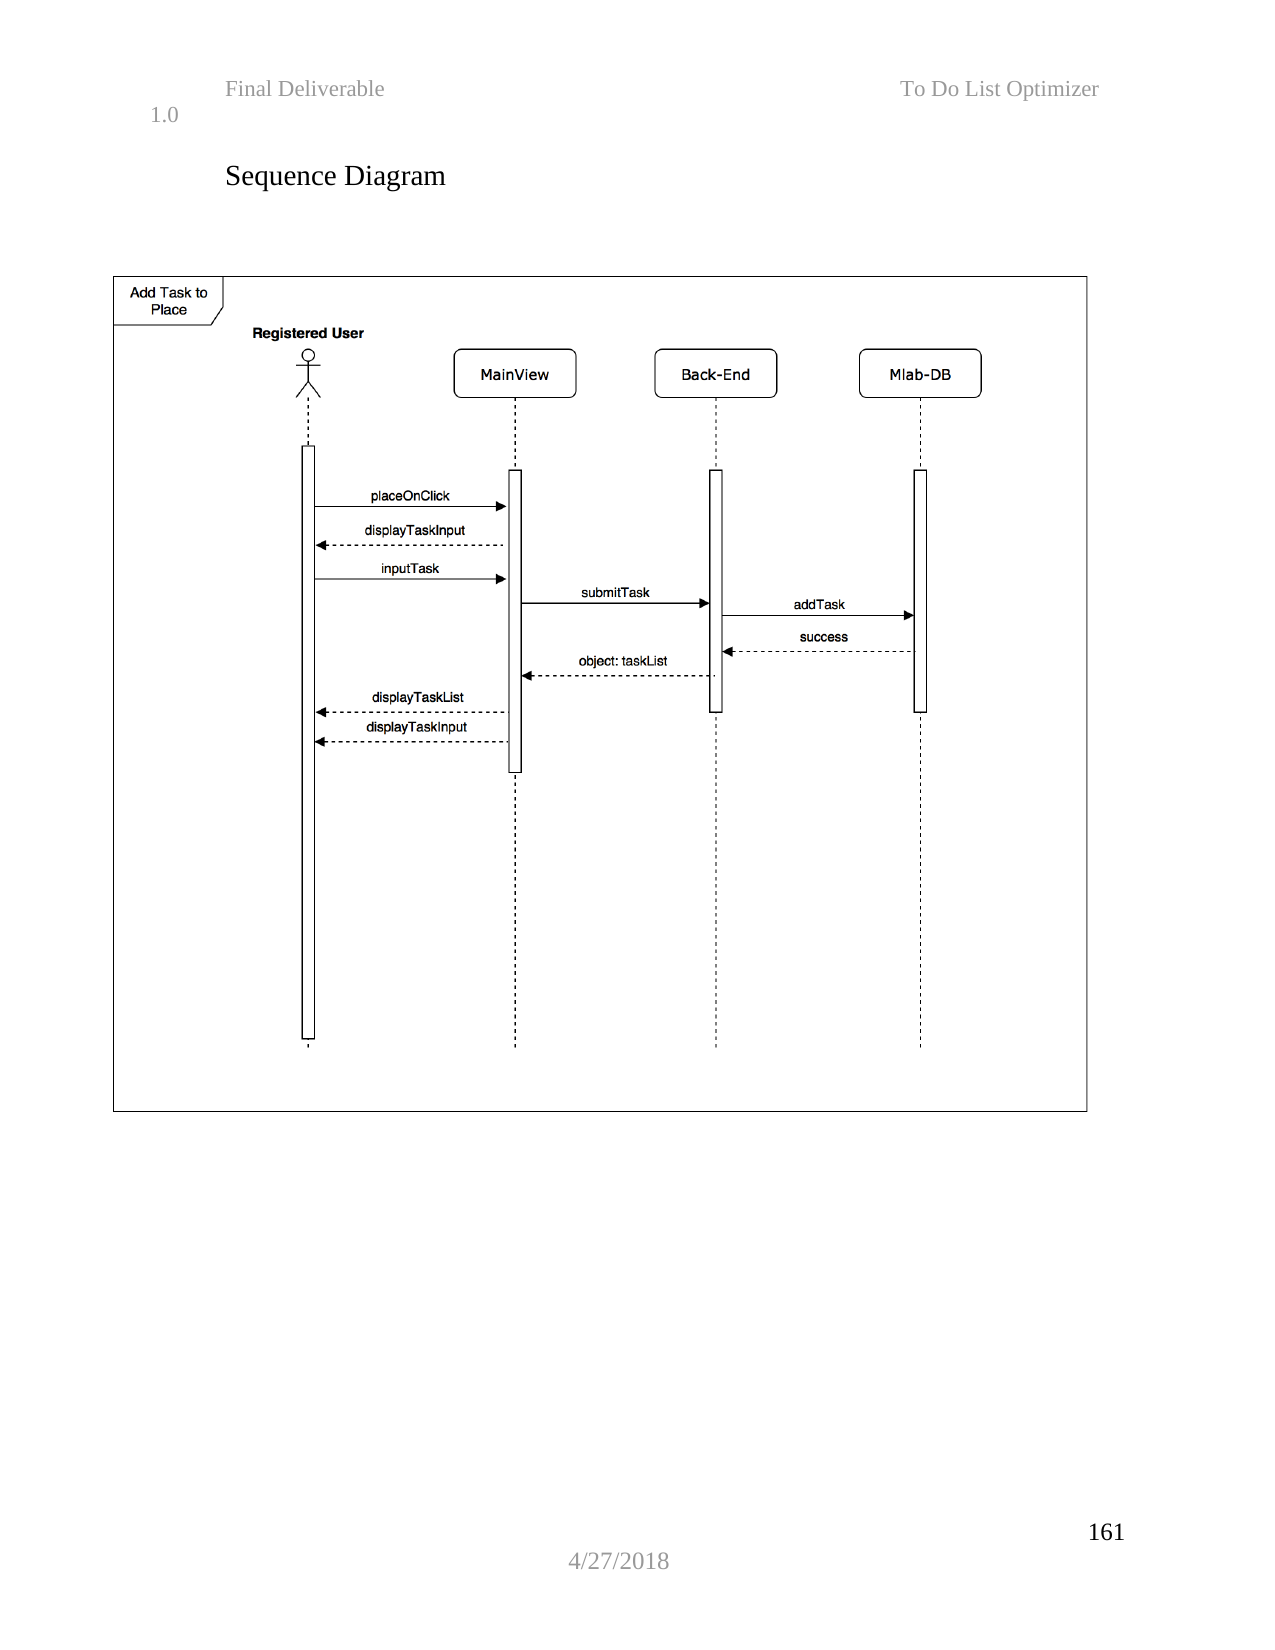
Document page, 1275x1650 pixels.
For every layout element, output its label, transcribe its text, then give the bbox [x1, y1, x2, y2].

title Sequence Diagram [150, 158, 1125, 192]
picture [112, 275, 1088, 1113]
